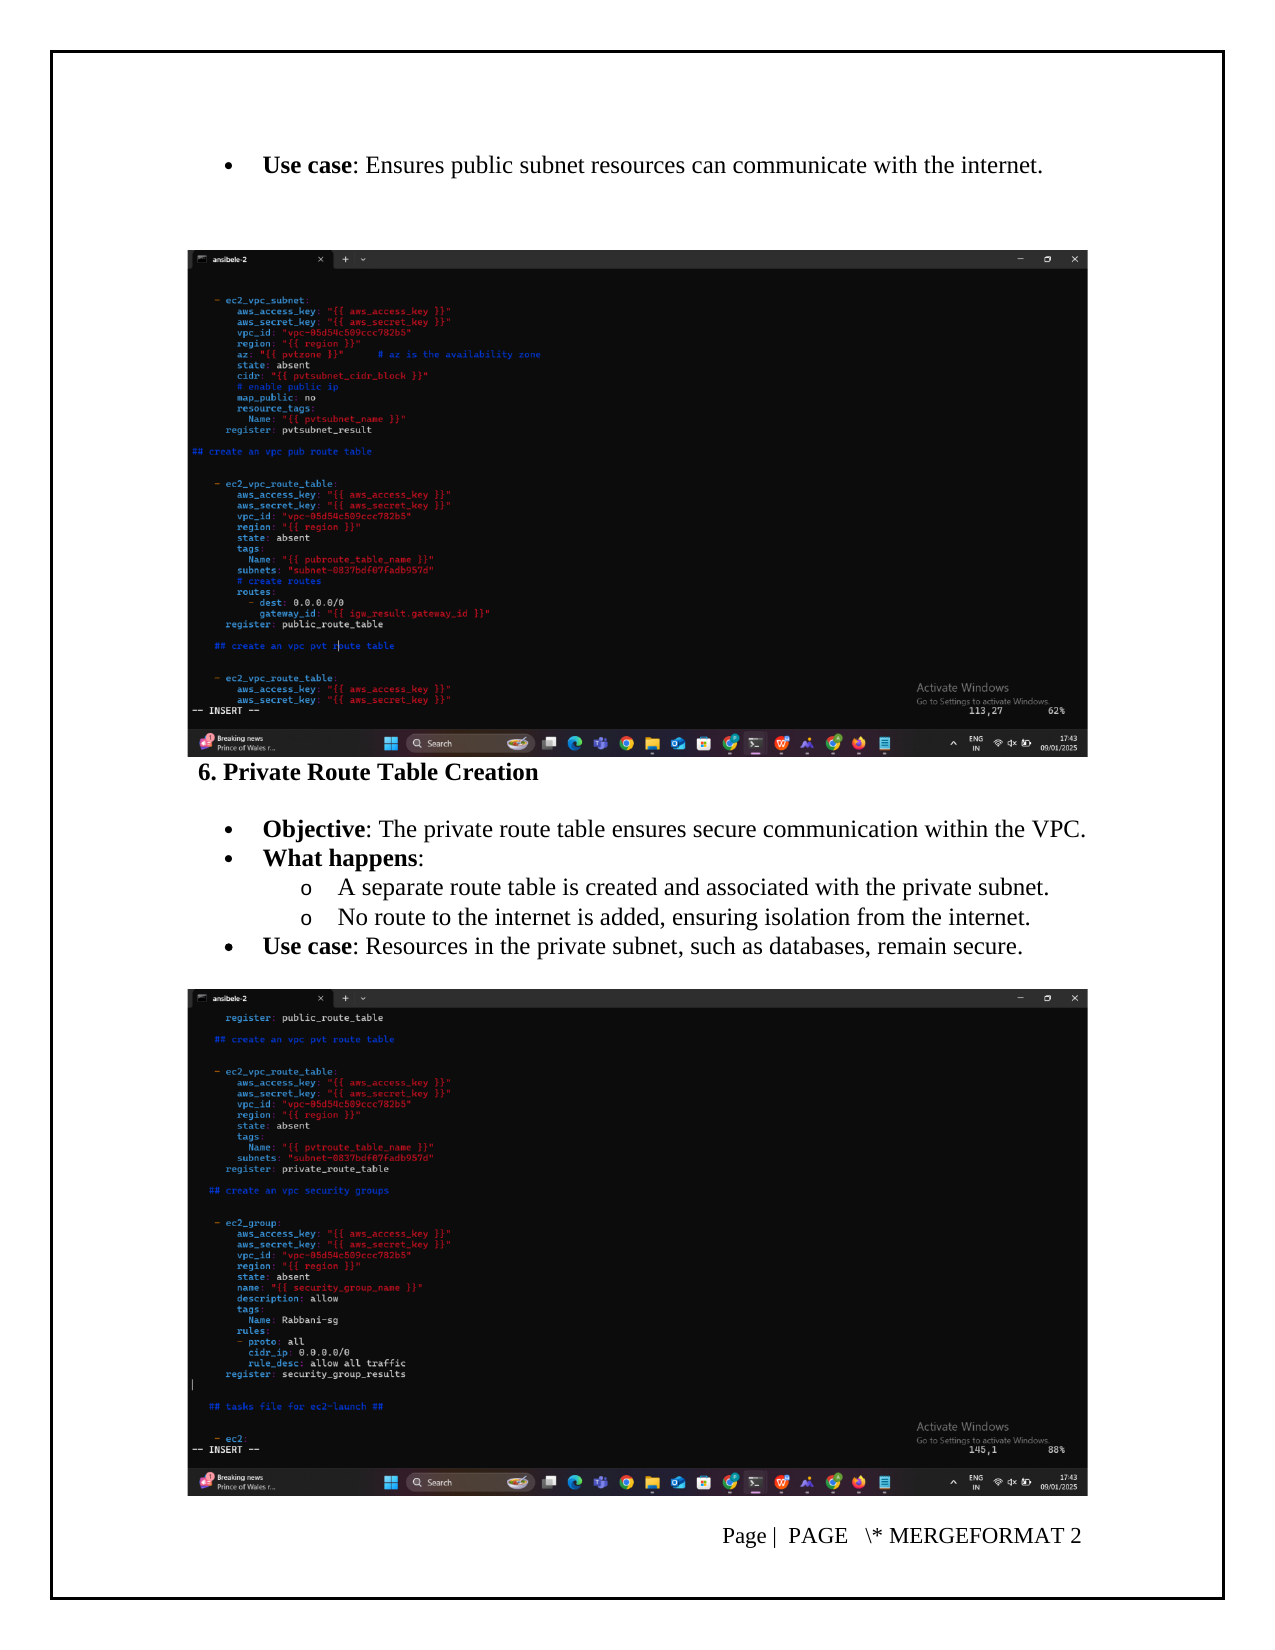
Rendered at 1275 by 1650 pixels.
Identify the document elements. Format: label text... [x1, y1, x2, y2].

list Use case: Ensures public subnet resources can communicate with the internet. [225, 150, 1087, 179]
picture [187, 250, 1088, 757]
subtitle 6. Private Route Table Creation [198, 757, 1087, 785]
picture [187, 989, 1088, 1496]
list Use case: Resources in the private subnet, such as databases, remain secure. [225, 931, 1087, 960]
list No route to the internet is added, ensuring isolation from the internet. [300, 902, 1087, 931]
list A separate route table is created and associated with the private subnet. [300, 872, 1087, 902]
list What happens: [225, 843, 1087, 872]
list Objective: The private route table ensures secure communication within the VPC. [225, 814, 1087, 843]
